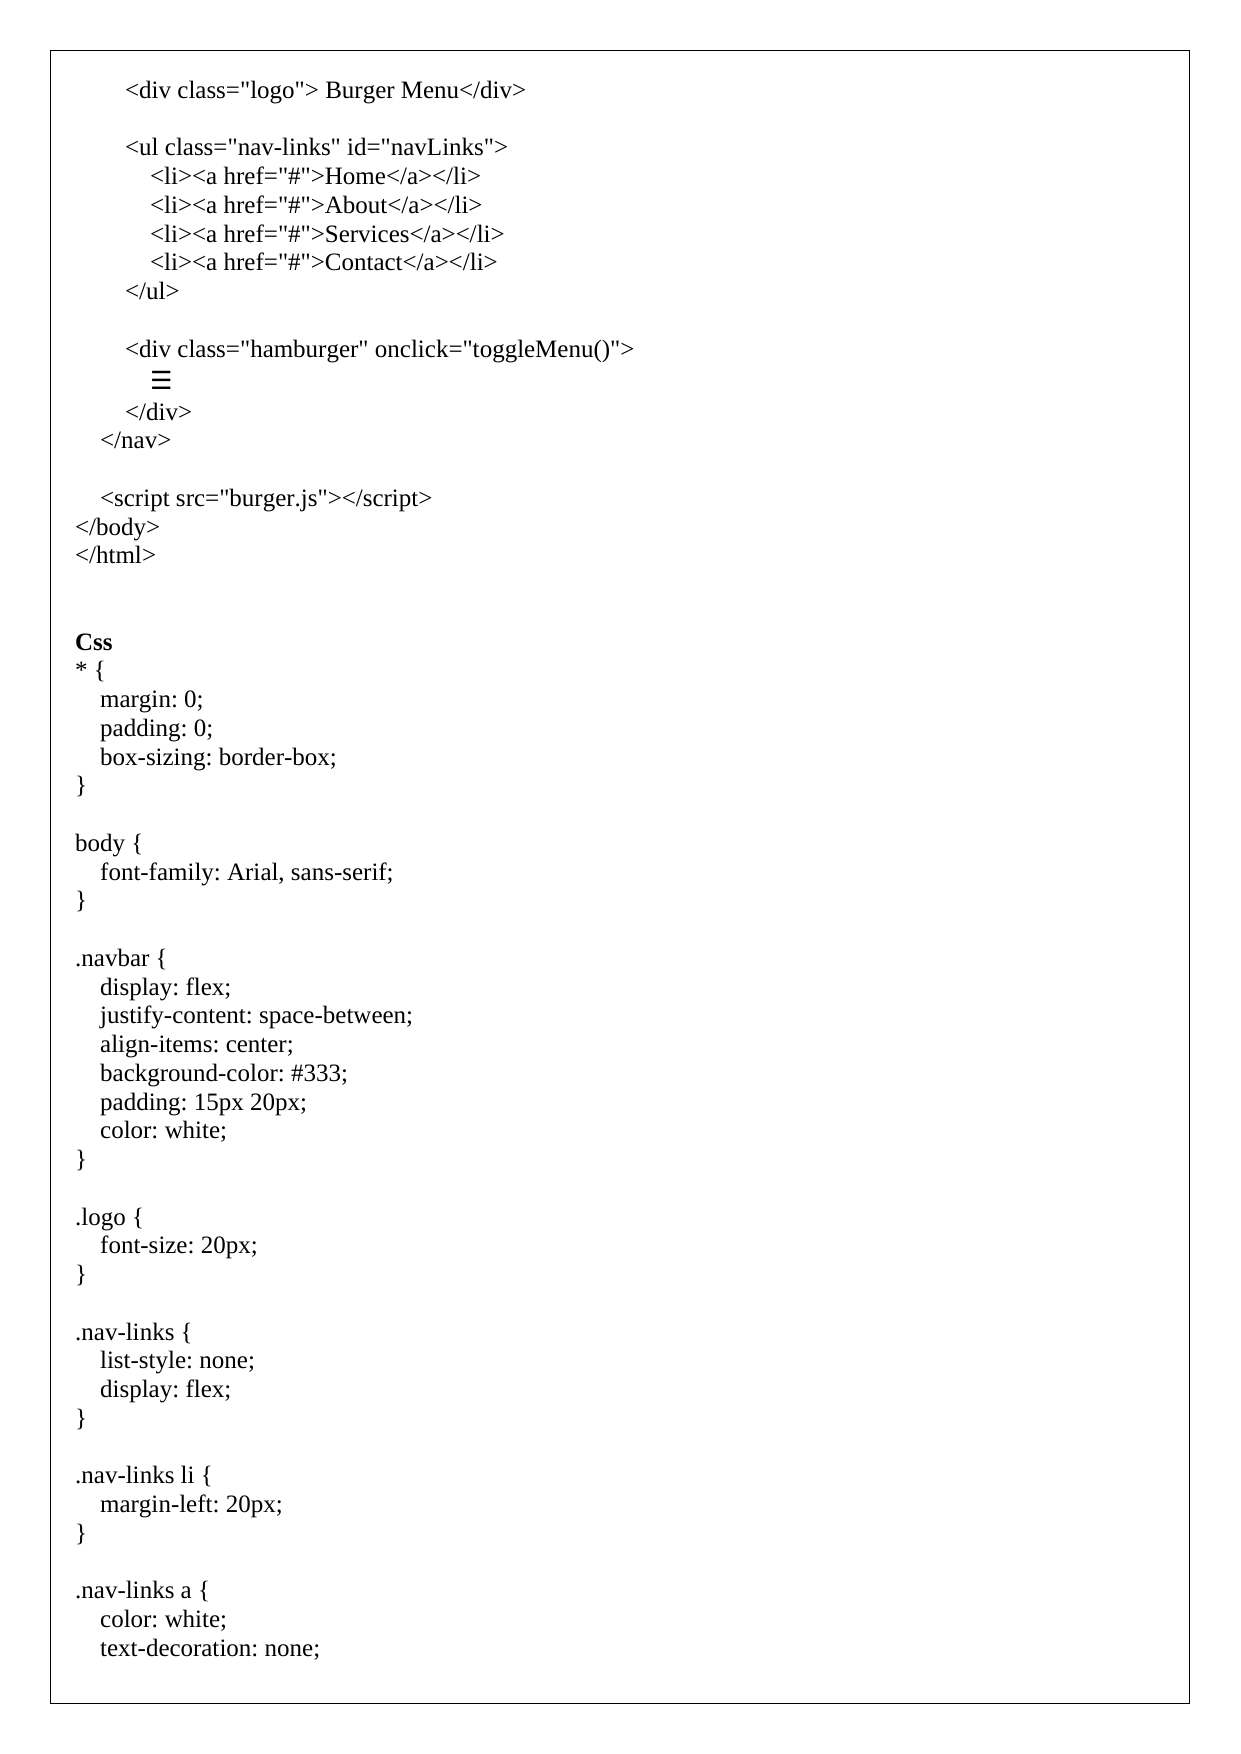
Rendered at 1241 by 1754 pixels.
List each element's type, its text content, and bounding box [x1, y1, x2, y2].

text <div class="logo"> Burger Menu</div> [75, 75, 1165, 104]
text } [75, 1144, 1165, 1173]
text <ul class="nav-links" id="navLinks"> [75, 132, 1165, 161]
text color: white; [75, 1115, 1165, 1144]
text list-style: none; [75, 1345, 1165, 1374]
text <li><a href="#">Contact</a></li> [75, 247, 1165, 276]
text } [75, 1403, 1165, 1432]
text <li><a href="#">Services</a></li> [75, 219, 1165, 247]
text background-color: #333; [75, 1058, 1165, 1087]
text font-size: 20px; [75, 1230, 1165, 1259]
text } [75, 885, 1165, 914]
text <li><a href="#">Home</a></li> [75, 161, 1165, 190]
text margin: 0; [75, 684, 1165, 713]
text Css [75, 627, 1165, 655]
text .navbar { [75, 943, 1165, 972]
text } [75, 770, 1165, 799]
text align-items: center; [75, 1029, 1165, 1058]
text .nav-links { [75, 1317, 1165, 1345]
text margin-left: 20px; [75, 1489, 1165, 1518]
text * { [75, 655, 1165, 684]
text body { [75, 828, 1165, 857]
text display: flex; [75, 1374, 1165, 1403]
text .nav-links a { [75, 1575, 1165, 1604]
text </nav> [75, 425, 1165, 454]
text <script src="burger.js"></script> [75, 483, 1165, 512]
text padding: 0; [75, 713, 1165, 742]
text </body> [75, 512, 1165, 540]
text display: flex; [75, 972, 1165, 1000]
text .nav-links li { [75, 1460, 1165, 1489]
text text-decoration: none; [75, 1633, 1165, 1662]
text font-family: Arial, sans-serif; [75, 857, 1165, 885]
text box-sizing: border-box; [75, 742, 1165, 770]
text ☰ [75, 362, 1165, 397]
text } [75, 1518, 1165, 1547]
text <div class="hamburger" onclick="toggleMenu()"> [75, 334, 1165, 362]
text } [75, 1259, 1165, 1288]
text justify-content: space-between; [75, 1000, 1165, 1029]
text </html> [75, 540, 1165, 569]
text <li><a href="#">About</a></li> [75, 190, 1165, 219]
text color: white; [75, 1604, 1165, 1633]
text .logo { [75, 1202, 1165, 1230]
text </div> [75, 397, 1165, 425]
text padding: 15px 20px; [75, 1087, 1165, 1115]
text </ul> [75, 276, 1165, 305]
